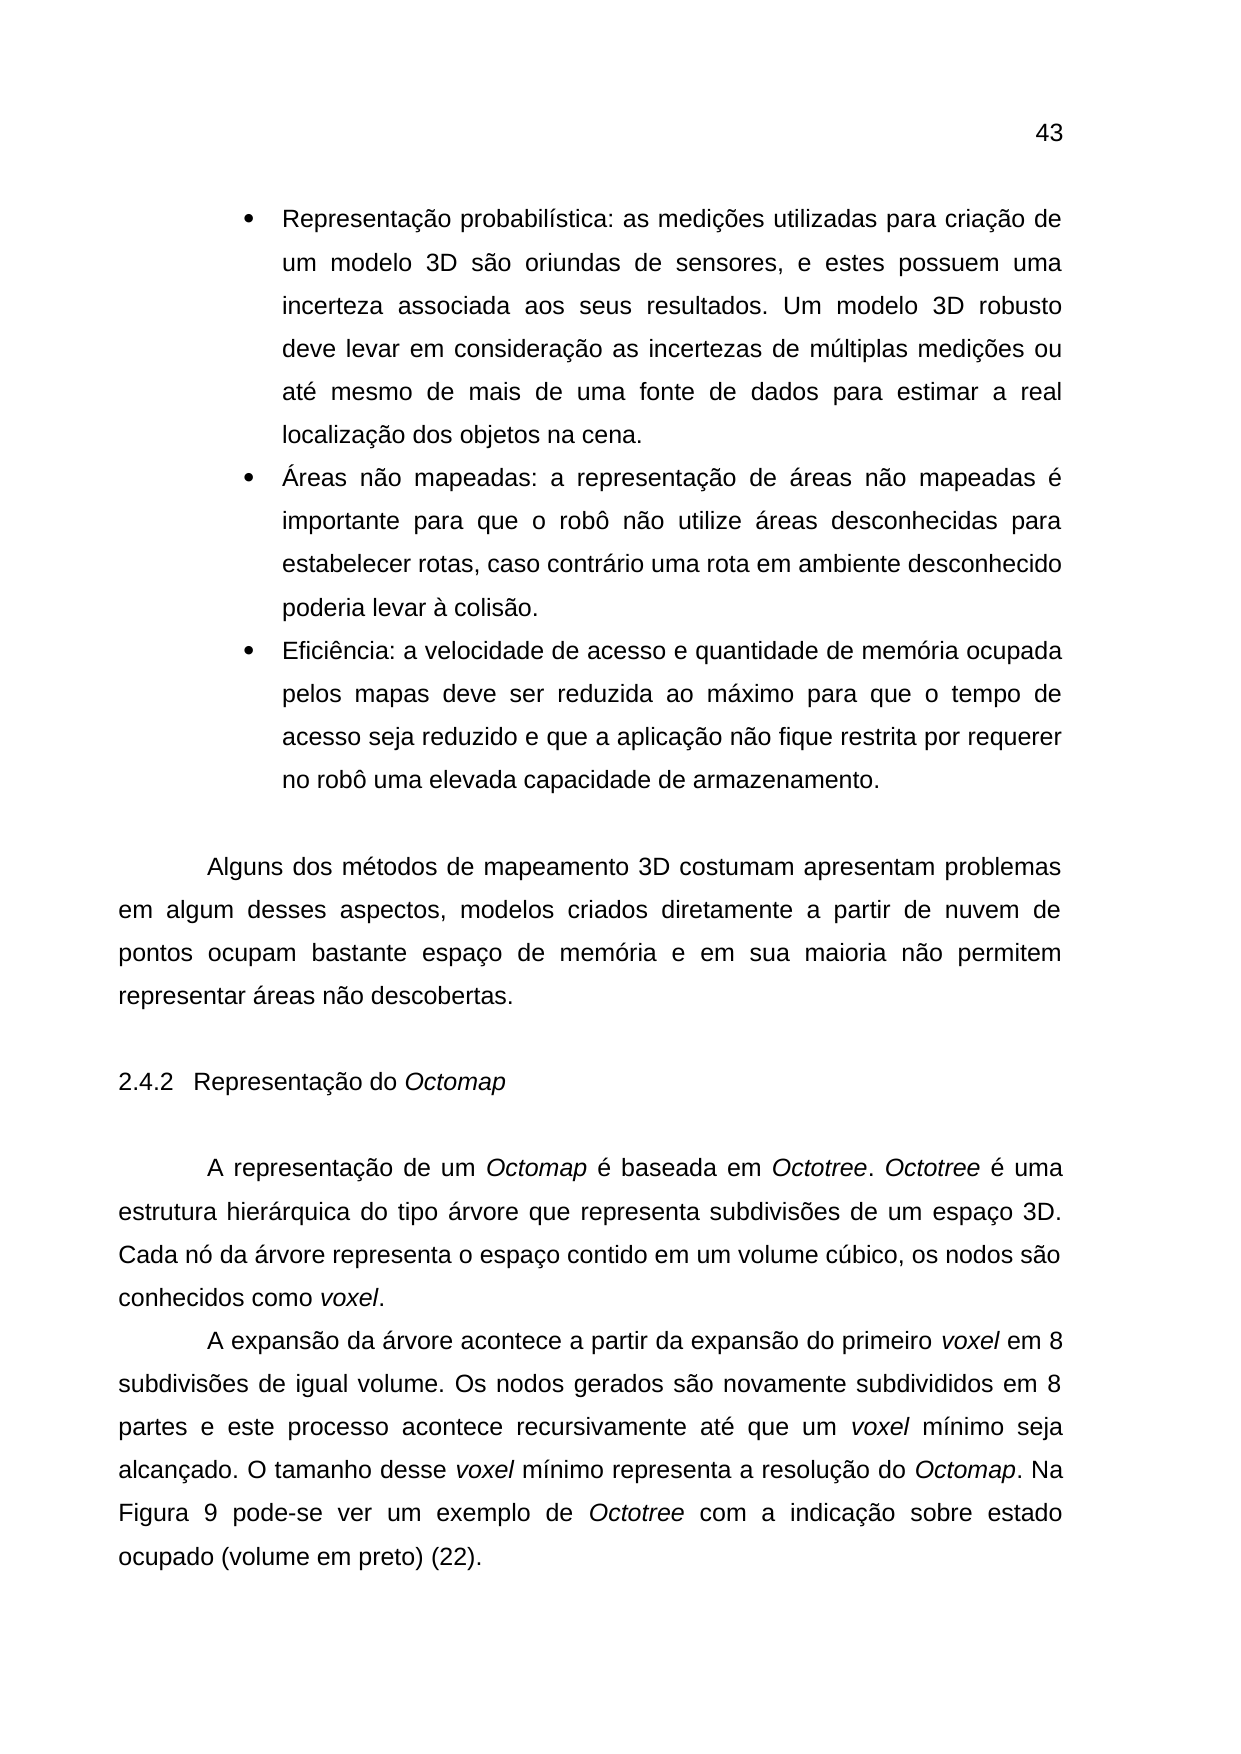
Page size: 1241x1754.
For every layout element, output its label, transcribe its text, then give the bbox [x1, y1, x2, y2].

list Eficiência: a velocidade de acesso e quantidade de memória ocupada pelos mapas deve ser reduzida ao máximo para que o tempo de acesso seja reduzido e que a aplicação não fique restrita por requerer no robô uma elevada capacidade de armazenamento. [244, 636, 1063, 794]
list Representação probabilística: as medições utilizadas para criação de um modelo 3D são oriundas de sensores, e estes possuem uma incerteza associada aos seus resultados. Um modelo 3D robusto deve levar em consideração as incertezas de múltiplas medições ou até mesmo de mais de uma fonte de dados para estimar a real localização dos objetos na cena. [244, 204, 1063, 449]
text A expansão da árvore acontece a partir da expansão do primeiro voxel em 8 subdivisões de igual volume. Os nodos gerados são novamente subdivididos em 8 partes e este processo acontece recursivamente até que um voxel mínimo seja alcançado. O tamanho desse voxel mínimo representa a resolução do Octomap. Na Figura 9 pode-se ver um exemplo de Octotree com a indicação sobre estado ocupado (volume em preto). [118, 1326, 1063, 1570]
text A representação de um Octomap é baseada em Octotree. Octotree é uma estrutura hierárquica do tipo árvore que representa subdivisões de um espaço 3D. Cada nó da árvore representa o espaço contido em um volume cúbico, os nodos são conhecidos como voxel. [118, 1153, 1063, 1311]
text Alguns dos métodos de mapeamento 3D costumam apresentam problemas em algum desses aspectos, modelos criados diretamente a partir de nuvem de pontos ocupam bastante espaço de memória e em sua maioria não permitem representar áreas não descobertas. [118, 851, 1063, 1009]
subtitle Representação do Octomap [118, 1067, 1063, 1096]
list Áreas não mapeadas: a representação de áreas não mapeadas é importante para que o robô não utilize áreas desconhecidas para estabelecer rotas, caso contrário uma rota em ambiente desconhecido poderia levar à colisão. [244, 463, 1063, 621]
